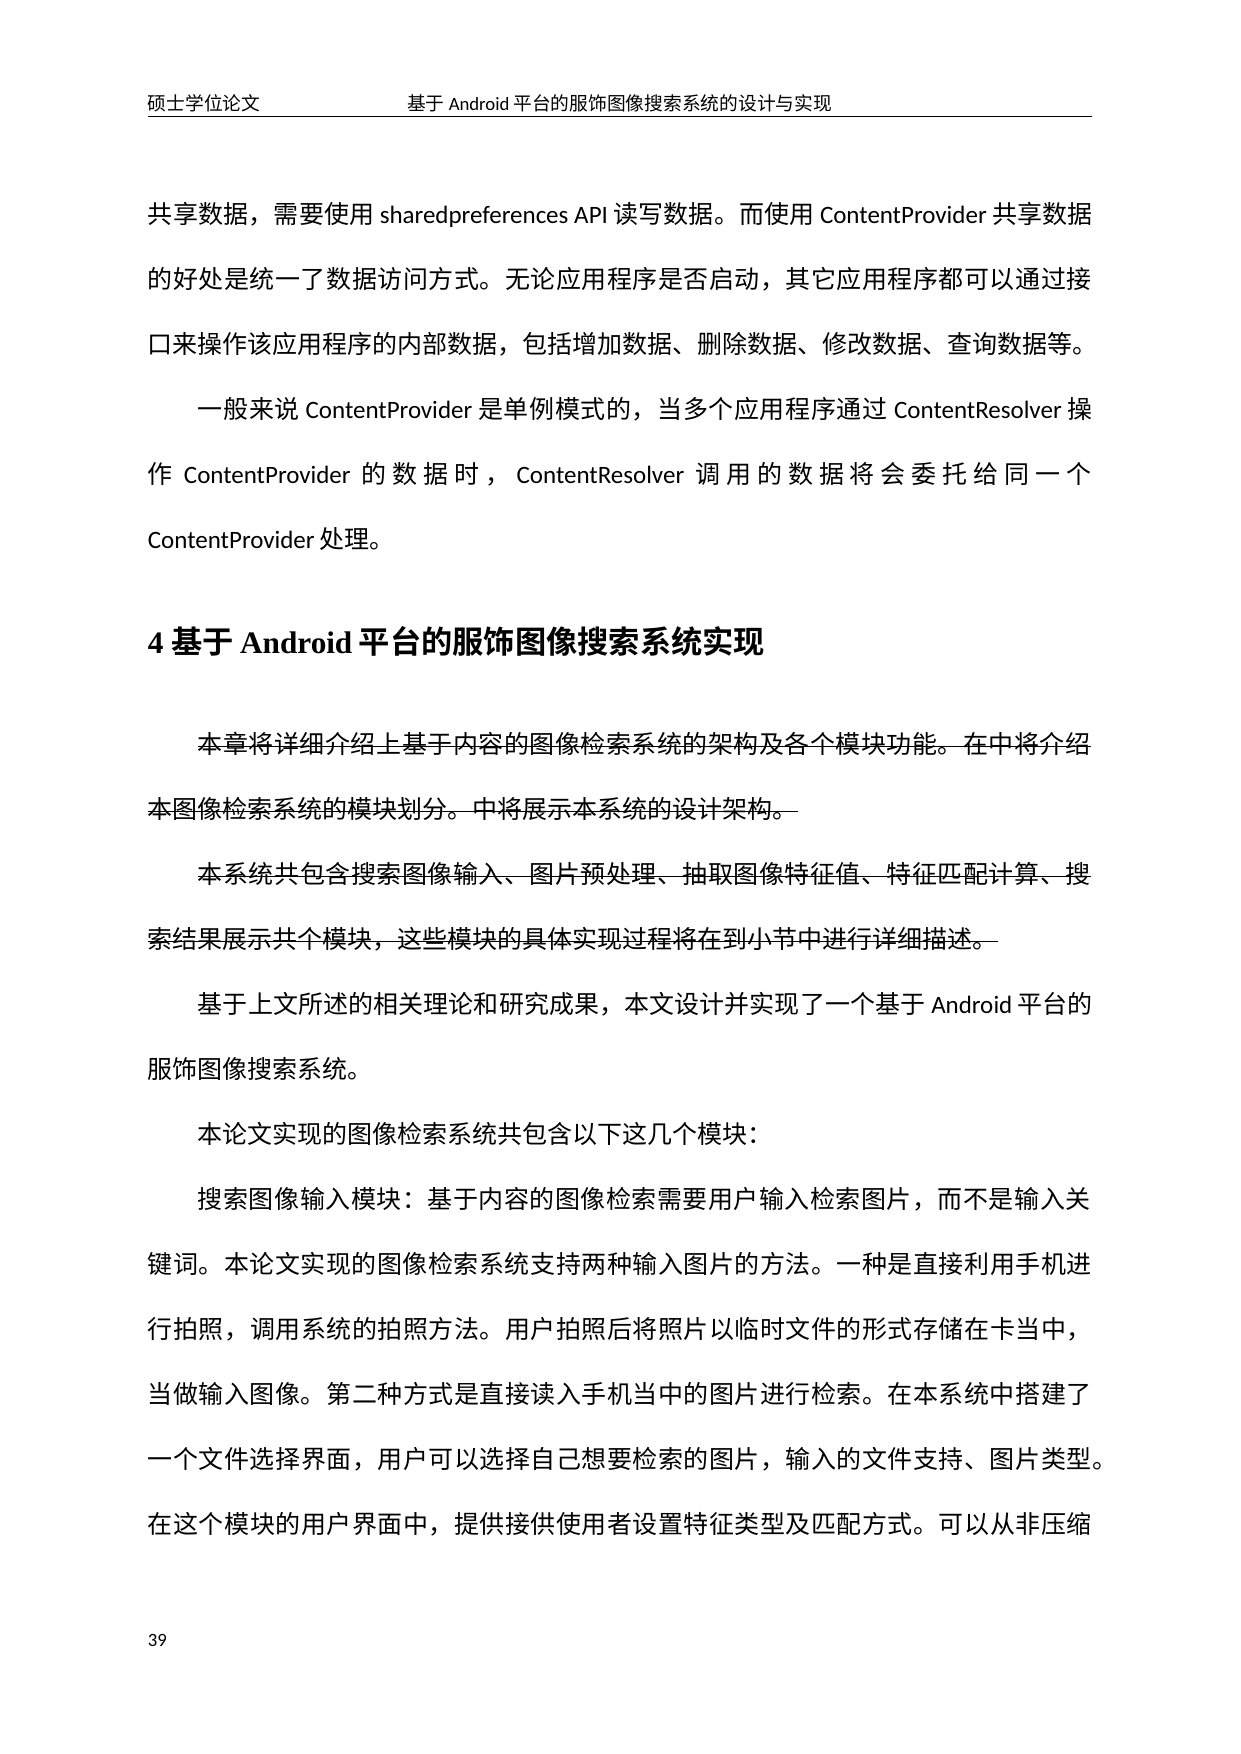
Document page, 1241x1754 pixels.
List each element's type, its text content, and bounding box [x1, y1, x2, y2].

subtitle 4 基于Android平台的服饰图像搜索系统实现 [148, 607, 1071, 672]
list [148, 1165, 1092, 1555]
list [148, 180, 1092, 375]
list 本章将详细介绍上基于内容的图像检索系统的架构及各个模块功能。在中将介绍本图像检索系统的模块划分。中将展示本系统的设计架构。 [148, 710, 1092, 840]
list 基于上文所述的相关理论和研究成果，本文设计并实现了一个基于Android平台的服饰图像搜索系统。 [148, 970, 1092, 1100]
list 一般来说ContentProvider是单例模式的，当多个应用程序通过ContentResolver操作ContentProvider的数据时，ContentResolver调用的数据将会委托给同一个ContentProvider处理。 [148, 375, 1092, 570]
list 本系统共包含搜索图像输入、图片预处理、抽取图像特征值、特征匹配计算、搜索结果展示共个模块，这些模块的具体实现过程将在到小节中进行详细描述。 [148, 840, 1092, 970]
list 本论文实现的图像检索系统共包含以下这几个模块： [148, 1100, 1092, 1165]
